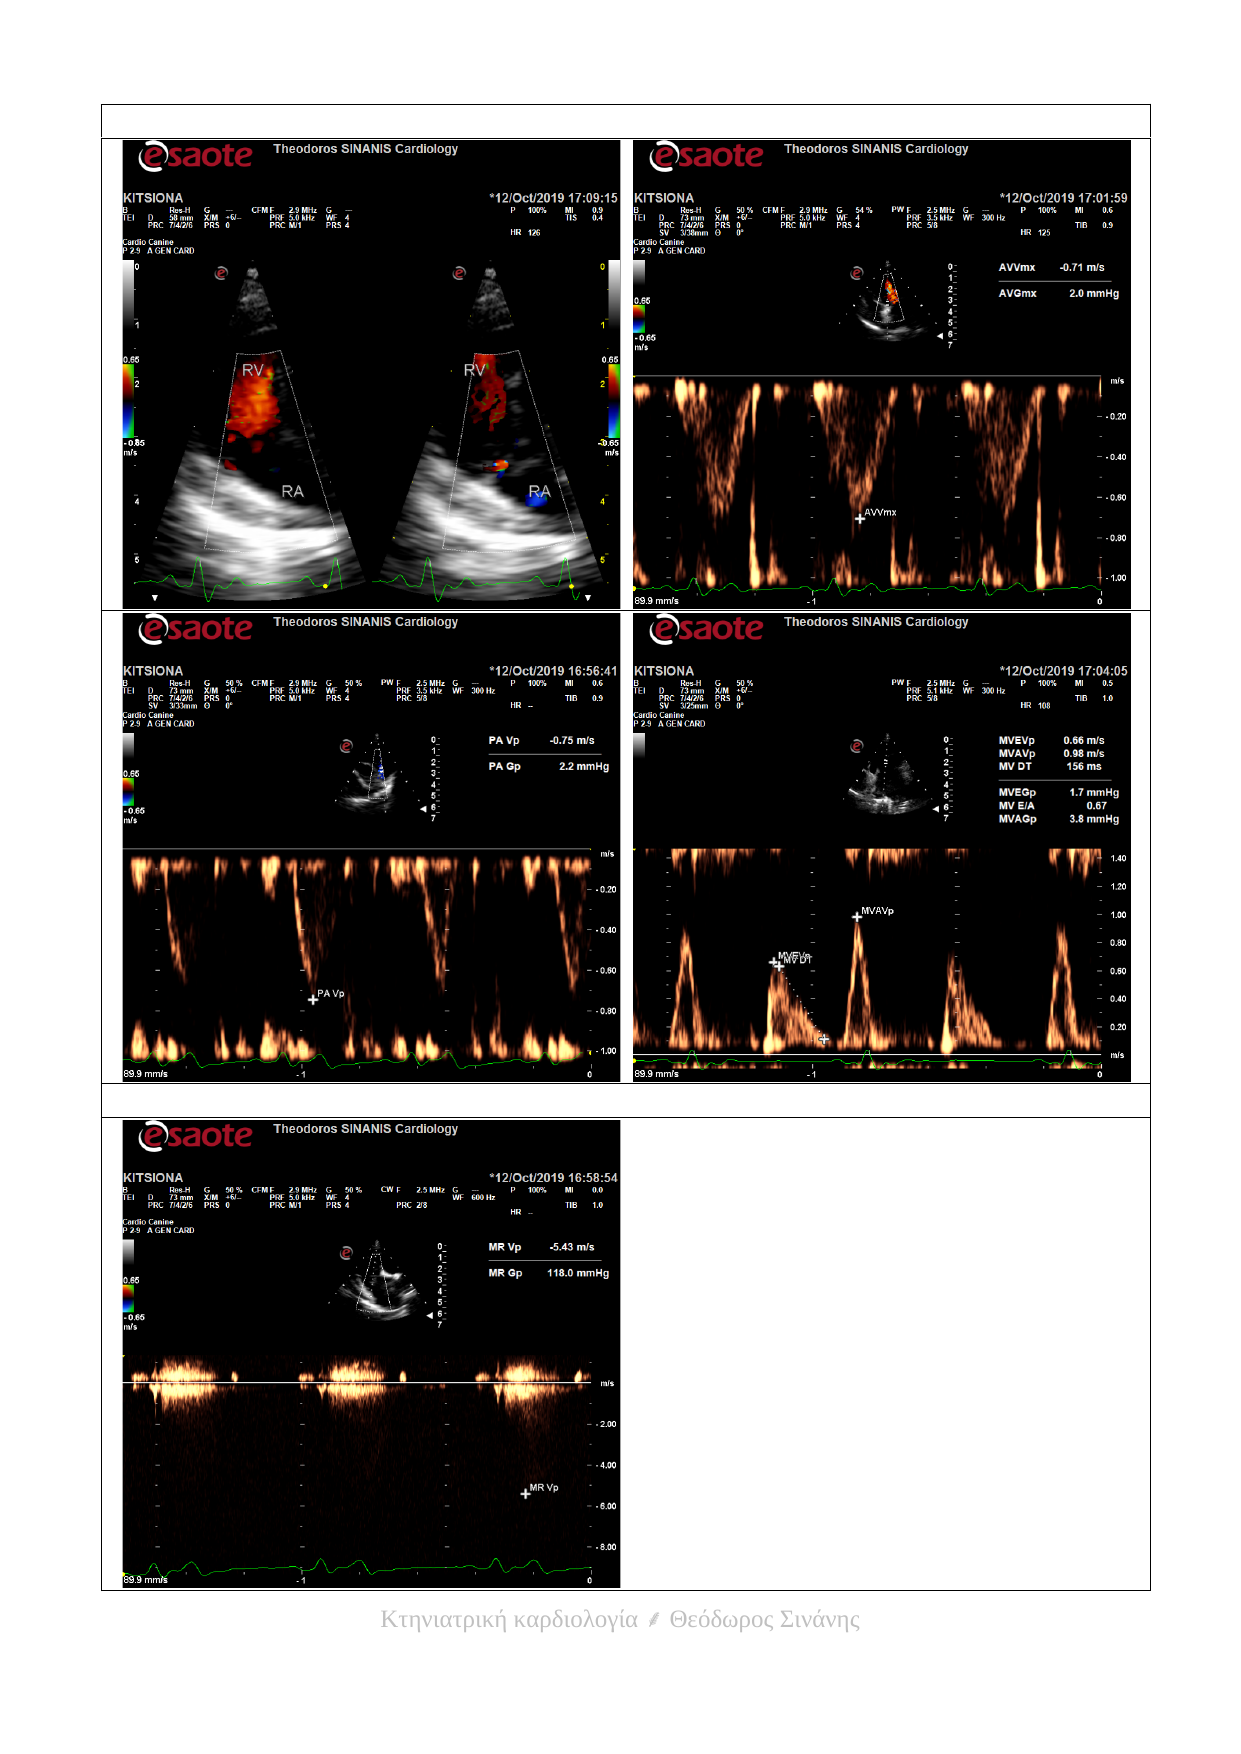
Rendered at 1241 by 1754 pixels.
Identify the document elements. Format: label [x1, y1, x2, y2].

picture [633, 140, 1131, 609]
picture [633, 613, 1131, 1082]
picture [122, 1120, 621, 1588]
picture [122, 613, 621, 1082]
picture [122, 140, 621, 609]
